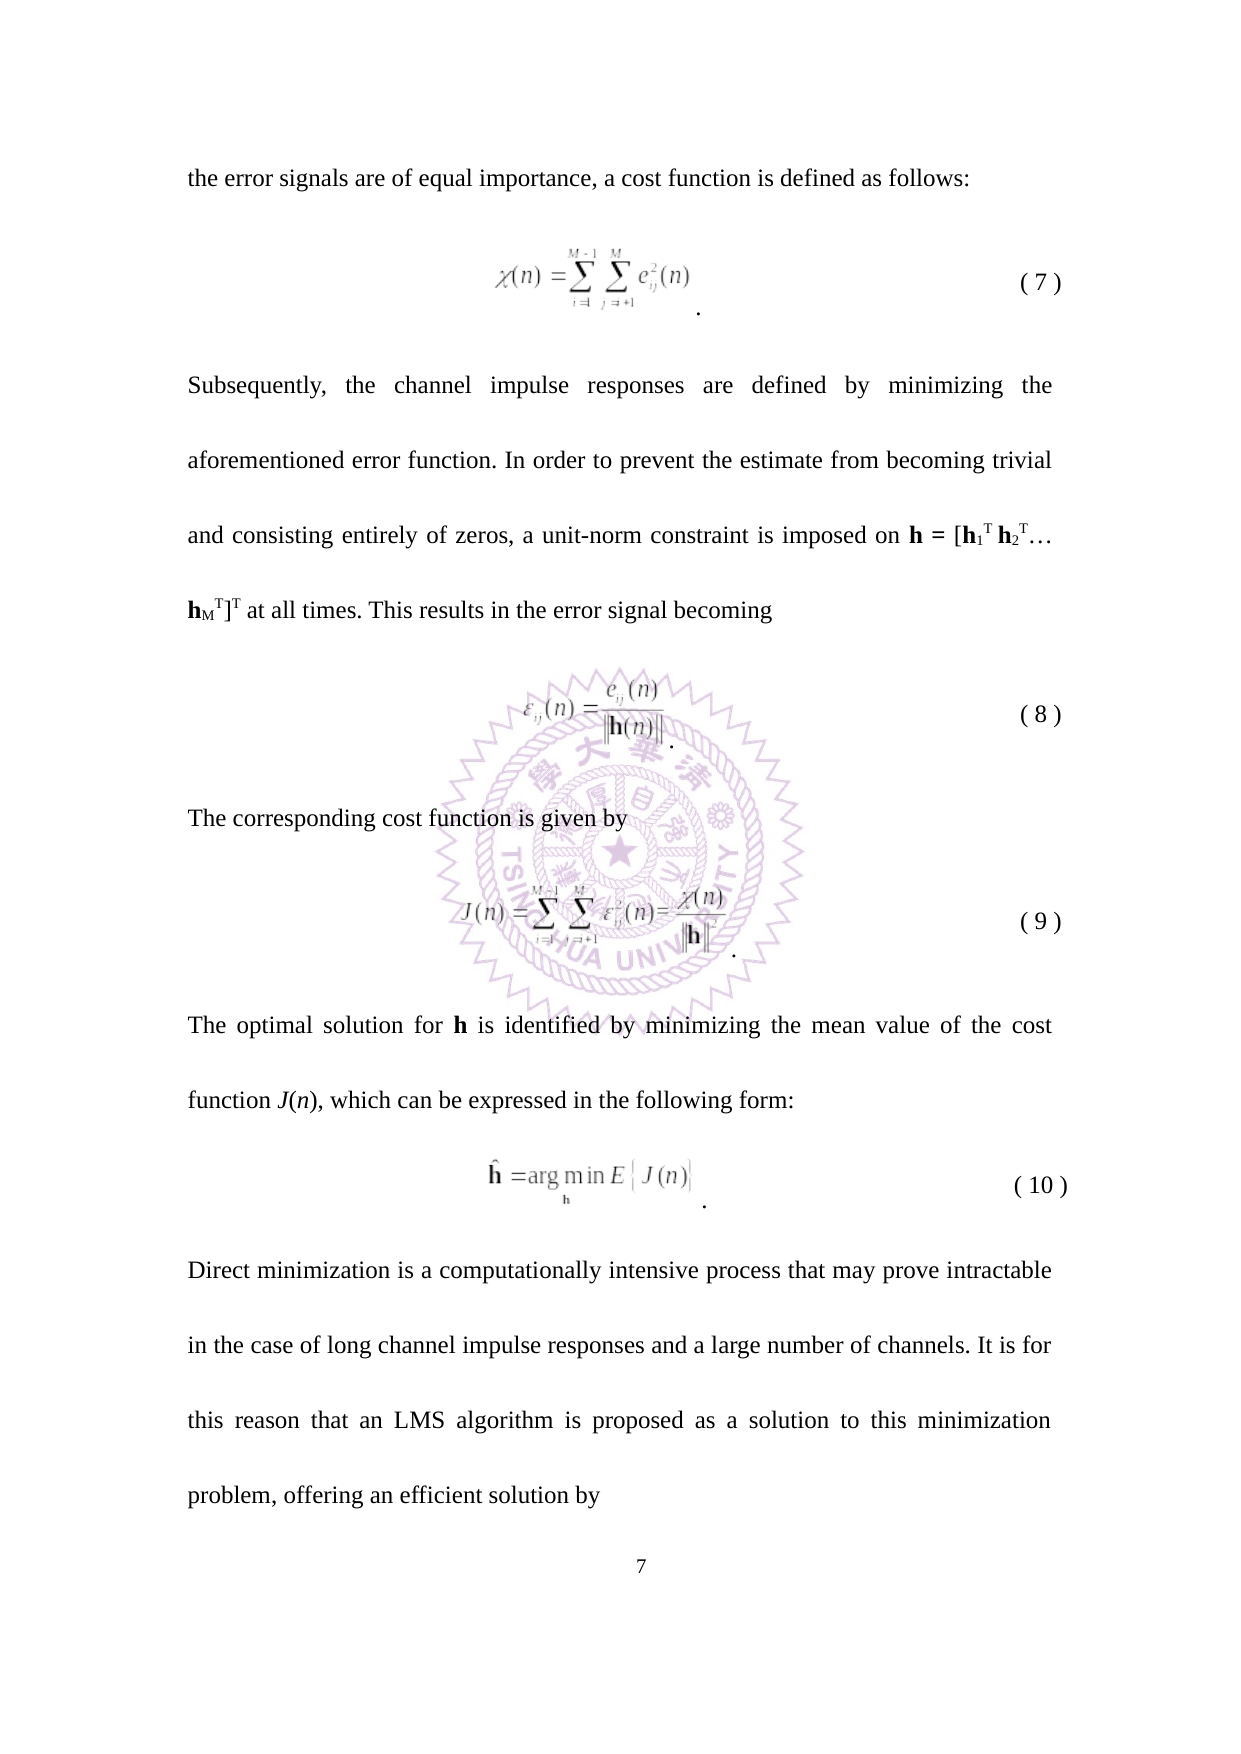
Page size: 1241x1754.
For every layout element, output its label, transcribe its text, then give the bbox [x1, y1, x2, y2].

table_header ( 10 ) [994, 1147, 1087, 1251]
text The optimal solution for h is identified by minimizing the mean value of the cost function J(n), which can be expressed in the following form: [187, 1006, 1053, 1118]
table_header . [199, 225, 994, 366]
table_header ( 9 ) [994, 865, 1087, 1006]
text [187, 158, 1053, 196]
table_header . [199, 657, 994, 798]
text The corresponding cost function is given by [187, 798, 1053, 836]
text Direct minimization is a computationally intensive process that may prove intractable in the case of long channel impulse responses and a large number of channels. It is for this reason that an LMS algorithm is proposed as a solution to this minimization problem, offering an efficient solution by [187, 1251, 1053, 1513]
table_header . [199, 1147, 994, 1251]
table_header ( 7 ) [994, 225, 1087, 366]
text Subsequently, the channel impulse responses are defined by minimizing the aforementioned error function. In order to prevent the estimate from becoming trivial and consisting entirely of zeros, a unit-norm constraint is imposed on h = [h1T h2T…hMT]T at all times. This results in the error signal becoming [187, 366, 1053, 628]
picture [423, 836, 817, 865]
table_header . [199, 865, 994, 1006]
table_header ( 8 ) [994, 657, 1087, 798]
